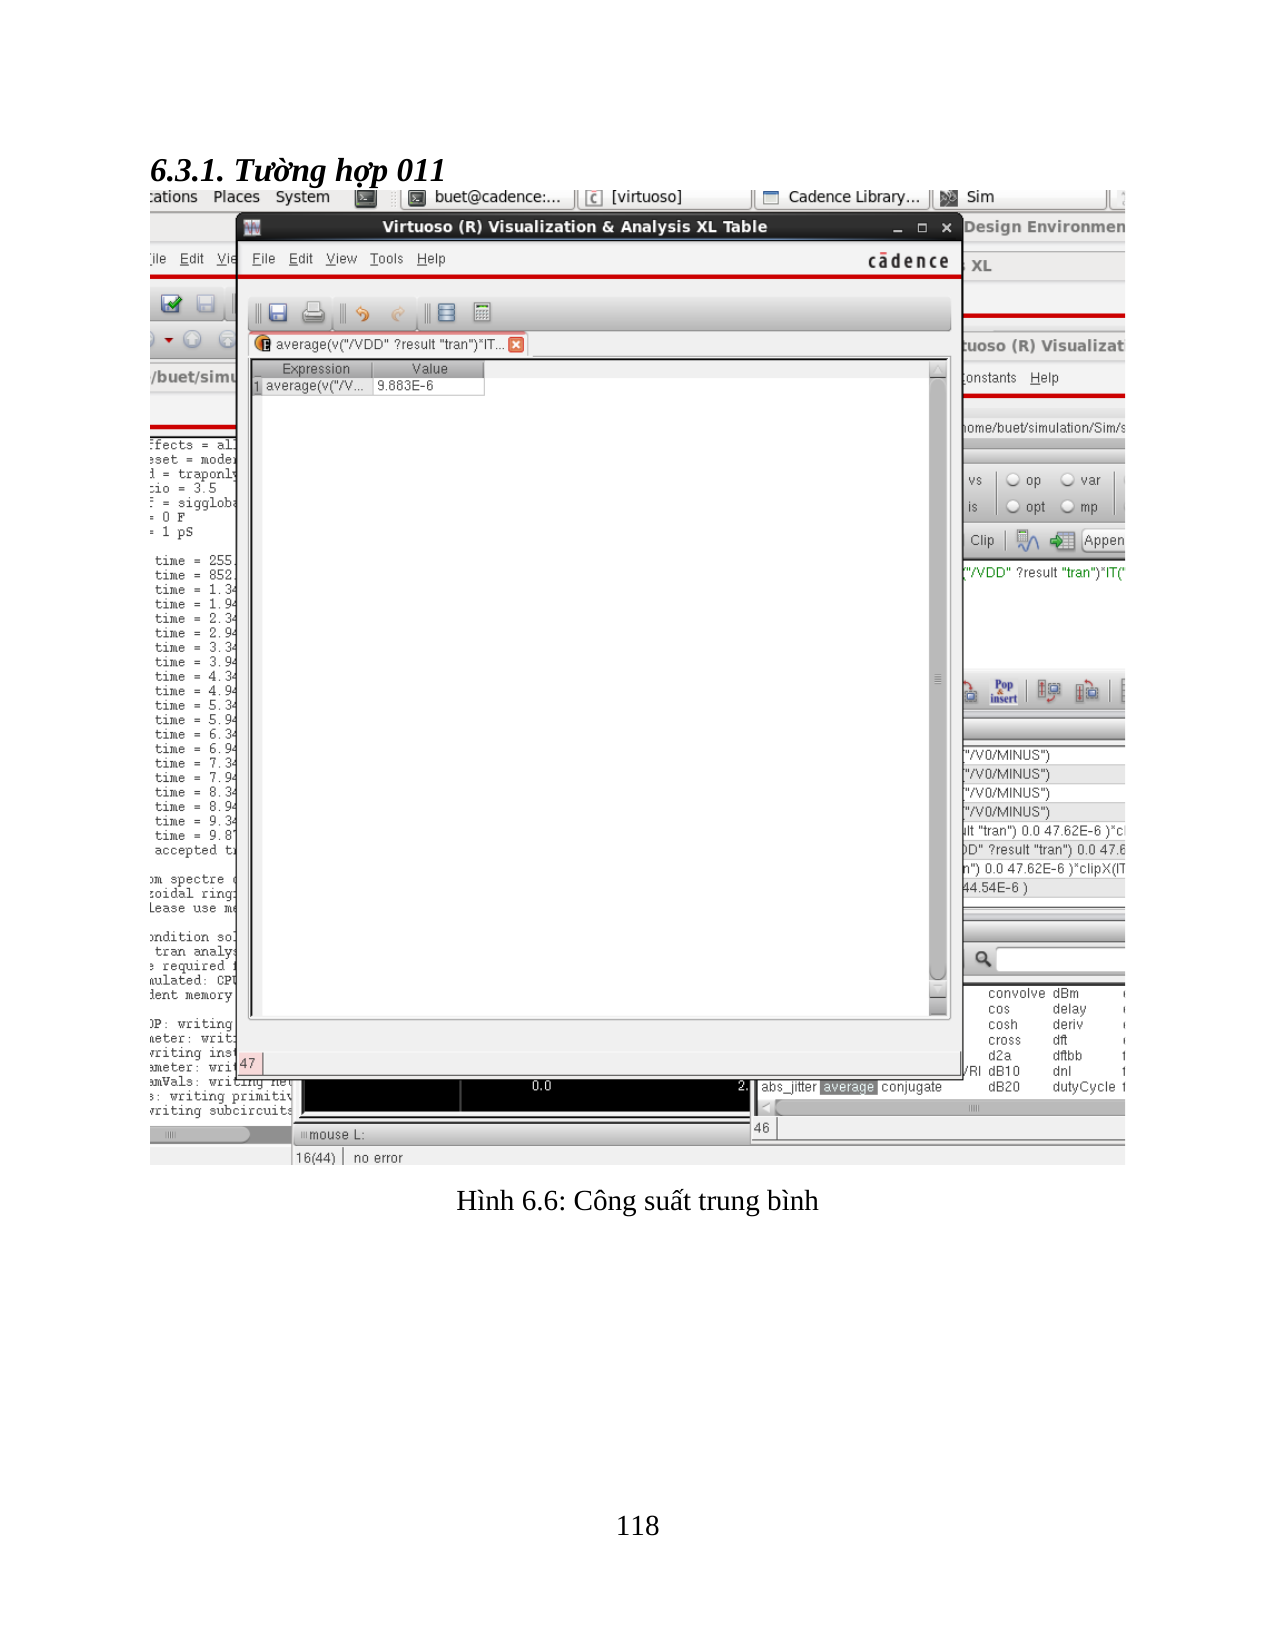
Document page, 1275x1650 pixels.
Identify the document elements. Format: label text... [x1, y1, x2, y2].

text Hình 6.6: Công suất trung bình [150, 1183, 1125, 1217]
picture [150, 190, 1125, 1165]
subtitle 6.3.1. Tường hợp 011 [150, 150, 1125, 188]
